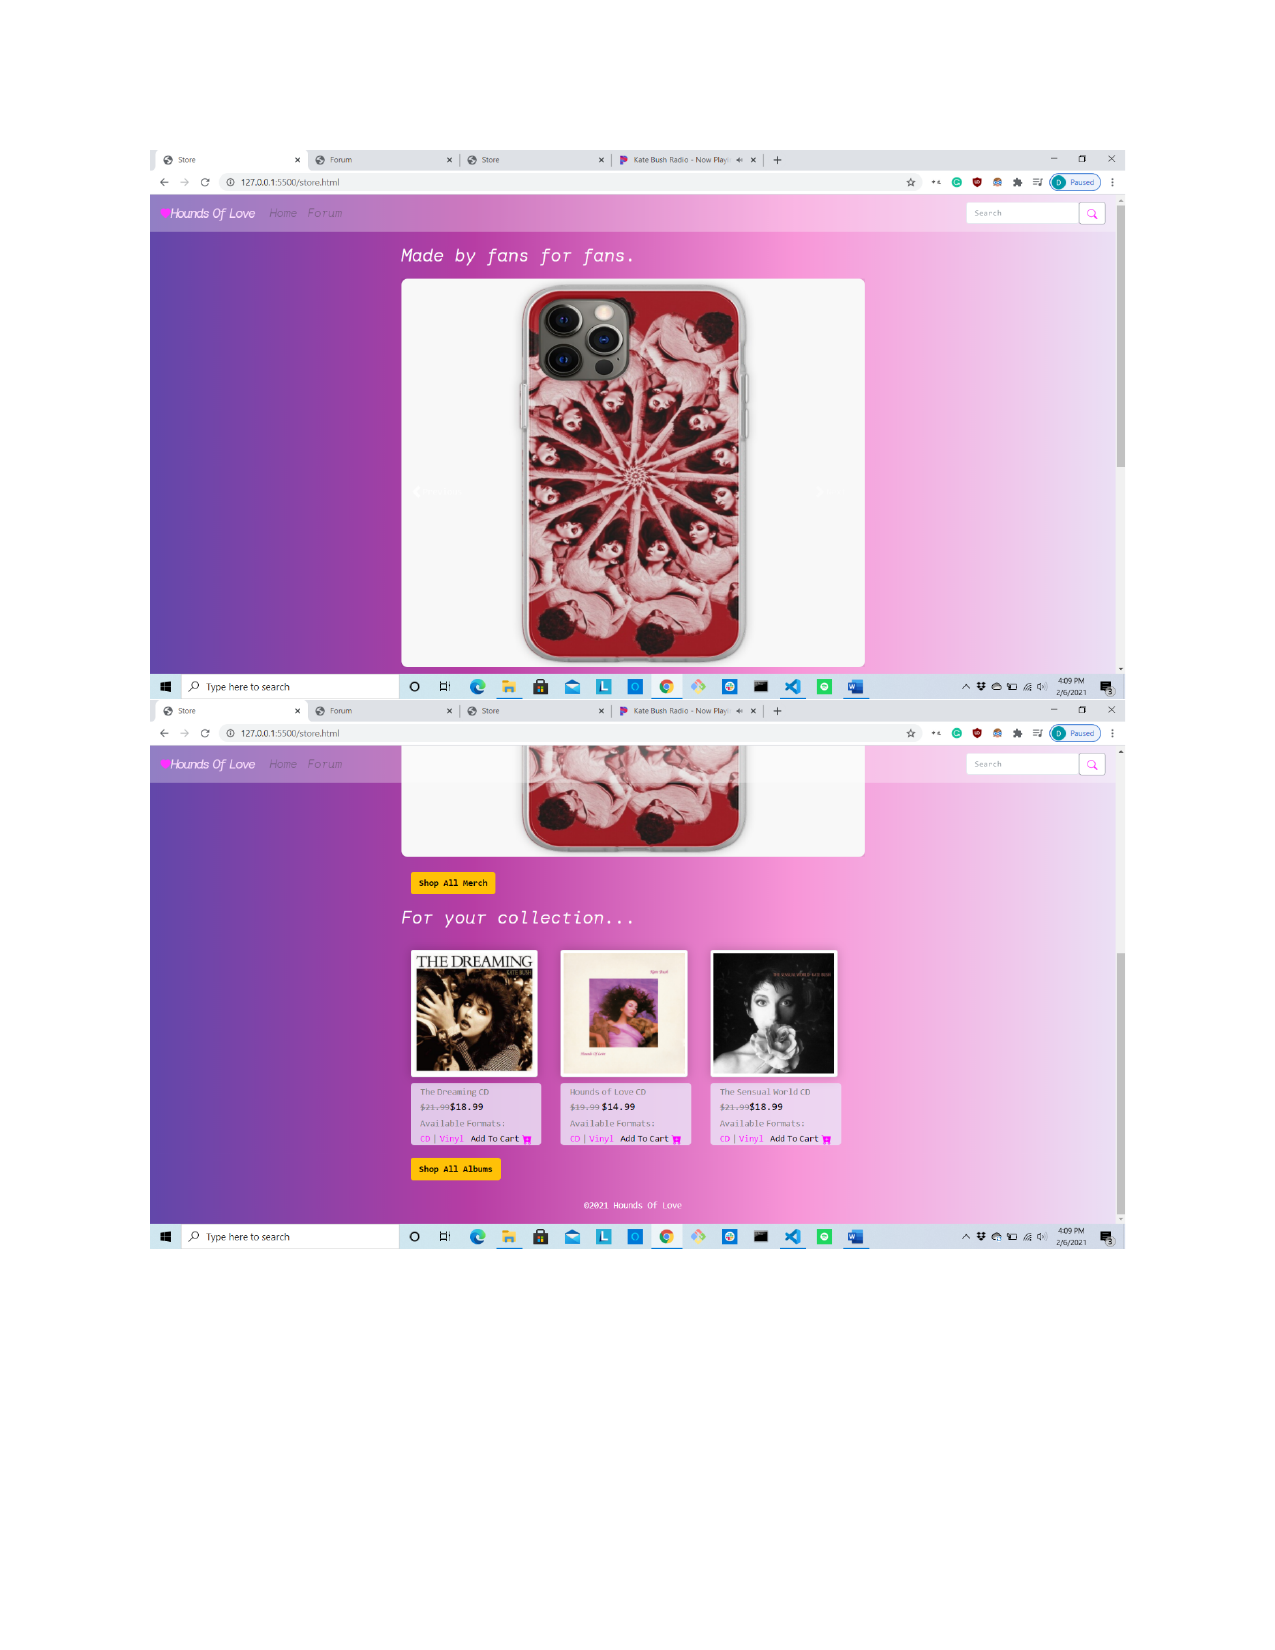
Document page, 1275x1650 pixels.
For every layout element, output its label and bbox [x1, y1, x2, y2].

picture [150, 700, 1125, 1249]
picture [150, 150, 1125, 699]
